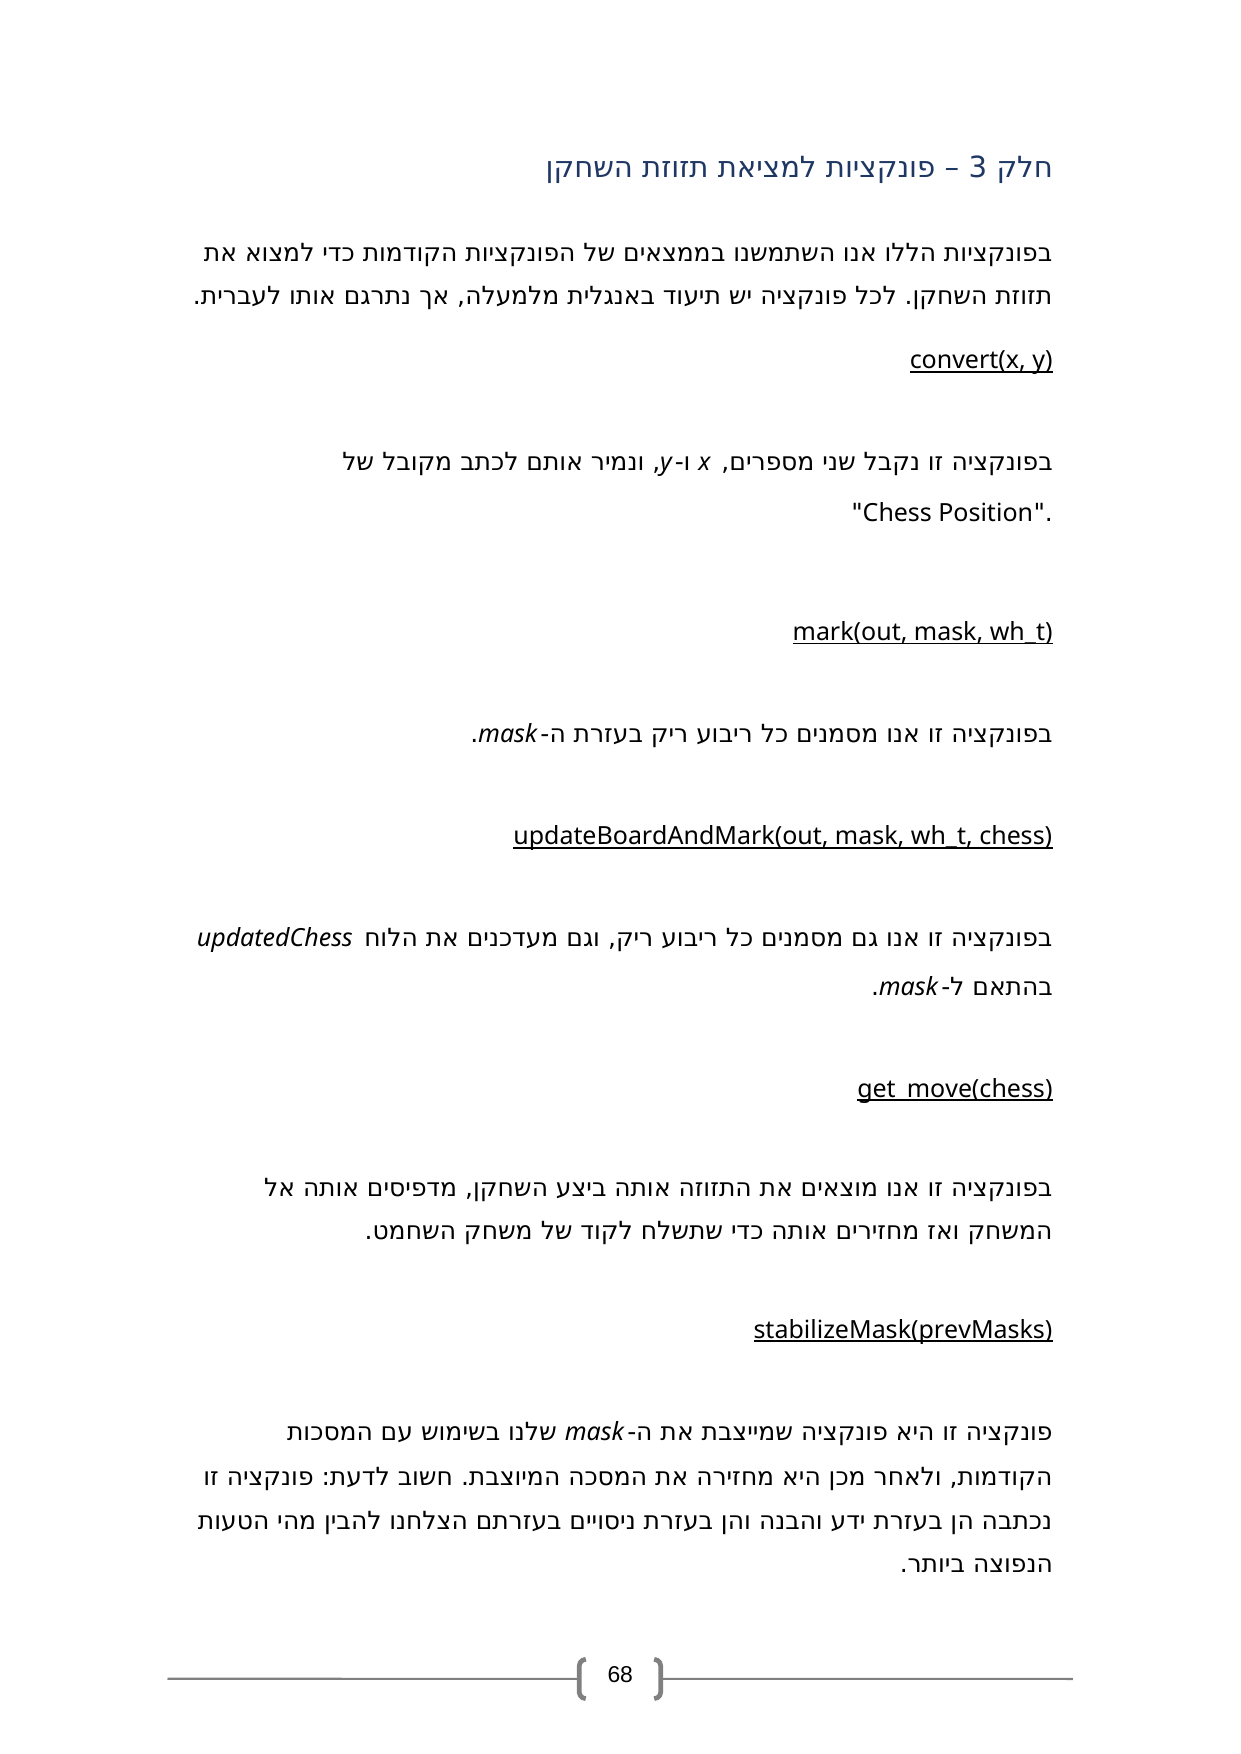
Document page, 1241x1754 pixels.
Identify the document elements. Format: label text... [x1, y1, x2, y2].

text בפונקציה זו אנו מוצאים את התזוזה אותה ביצע השחקן, מדפיסים אותה אל המשחק ואז מחזירים אותה כדי שתשלח לקוד של משחק השחמט. [187, 1173, 1053, 1246]
text בפונקציות הללו אנו השתמשנו בממצאים של הפונקציות הקודמות כדי למצוא את תזוזת השחקן. לכל פונקציה יש תיעוד באנגלית מלמעלה, אך נתרגם אותו לעברית. [187, 238, 1053, 311]
text mark(out, mask, wh_t) [187, 614, 1053, 648]
text stabilizeMask(prevMasks) [187, 1311, 1053, 1345]
text בפונקציה זו נקבל שני מספרים, x ו-y, ונמיר אותם לכתב מקובל של [187, 444, 1053, 478]
subtitle חלק 3 – פונקציות למציאת תזוזת השחקן [187, 150, 1053, 184]
text פונקציה זו היא פונקציה שמייצבת את ה-mask שלנו בשימוש עם המסכות הקודמות, ולאחר מכן היא מחזירה את המסכה המיוצבת. חשוב לדעת: פונקציה זו נכתבה הן בעזרת ידע והבנה והן בעזרת ניסויים בעזרתם הצלחנו להבין מהי הטעות הנפוצה ביותר. [187, 1413, 1053, 1579]
text בפונקציה זו אנו מסמנים כל ריבוע ריק בעזרת ה-mask. [187, 716, 1053, 750]
text ."Chess Position" [187, 495, 1053, 529]
text updateBoardAndMark(out, mask, wh_t, chess) [187, 818, 1053, 852]
text convert(x, y) [187, 342, 1053, 376]
text get_move(chess) [187, 1071, 1053, 1105]
text בפונקציה זו אנו גם מסמנים כל ריבוע ריק, וגם מעדכנים את הלוח updatedChess בהתאם ל-mask. [187, 920, 1053, 1003]
